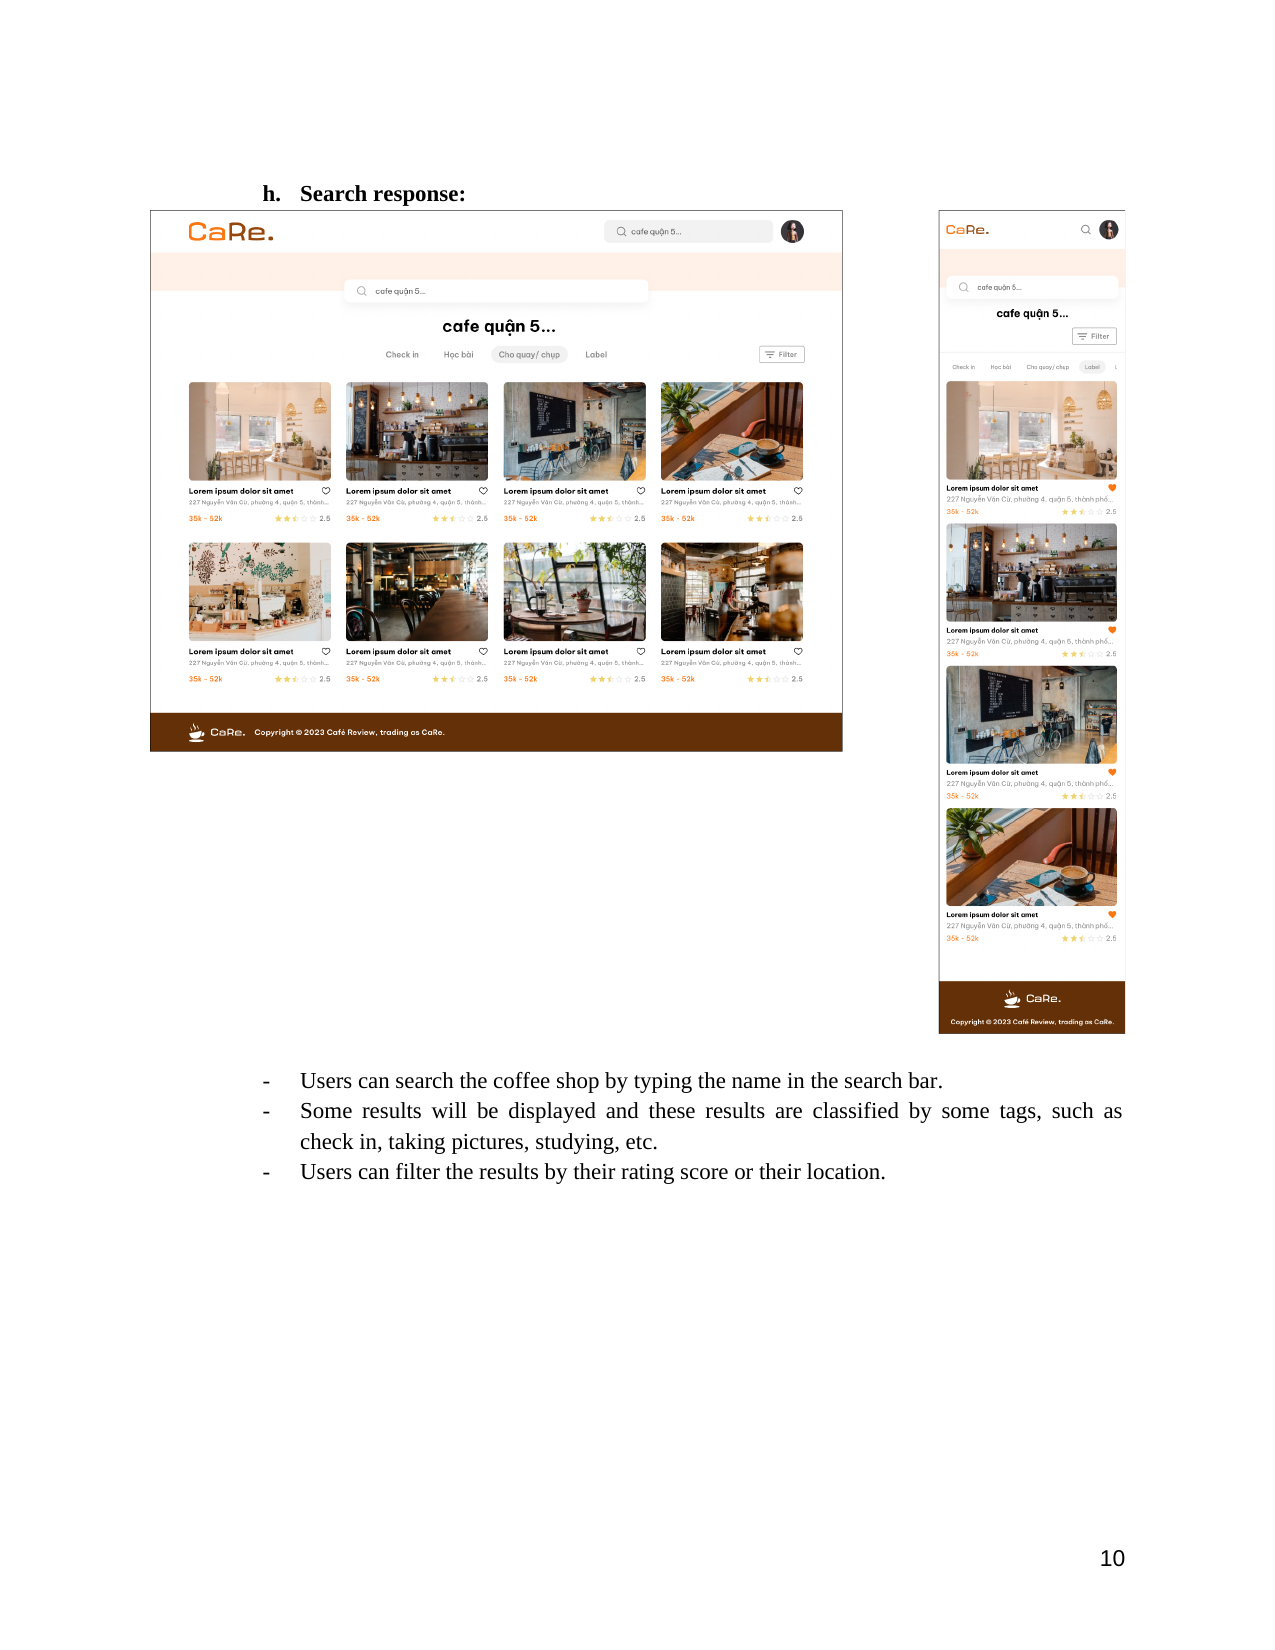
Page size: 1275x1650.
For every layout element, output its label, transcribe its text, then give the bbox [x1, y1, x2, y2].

list Users can search the coffee shop by typing the name in the search bar. [262, 1067, 1125, 1094]
picture [150, 210, 1125, 1034]
subtitle Search response: [262, 180, 1125, 207]
list Users can filter the results by their rating score or their location. [262, 1158, 1125, 1184]
list Some results will be displayed and these results are classified by some tags, such as check in, taking pictures, studying, etc. [262, 1098, 1125, 1154]
